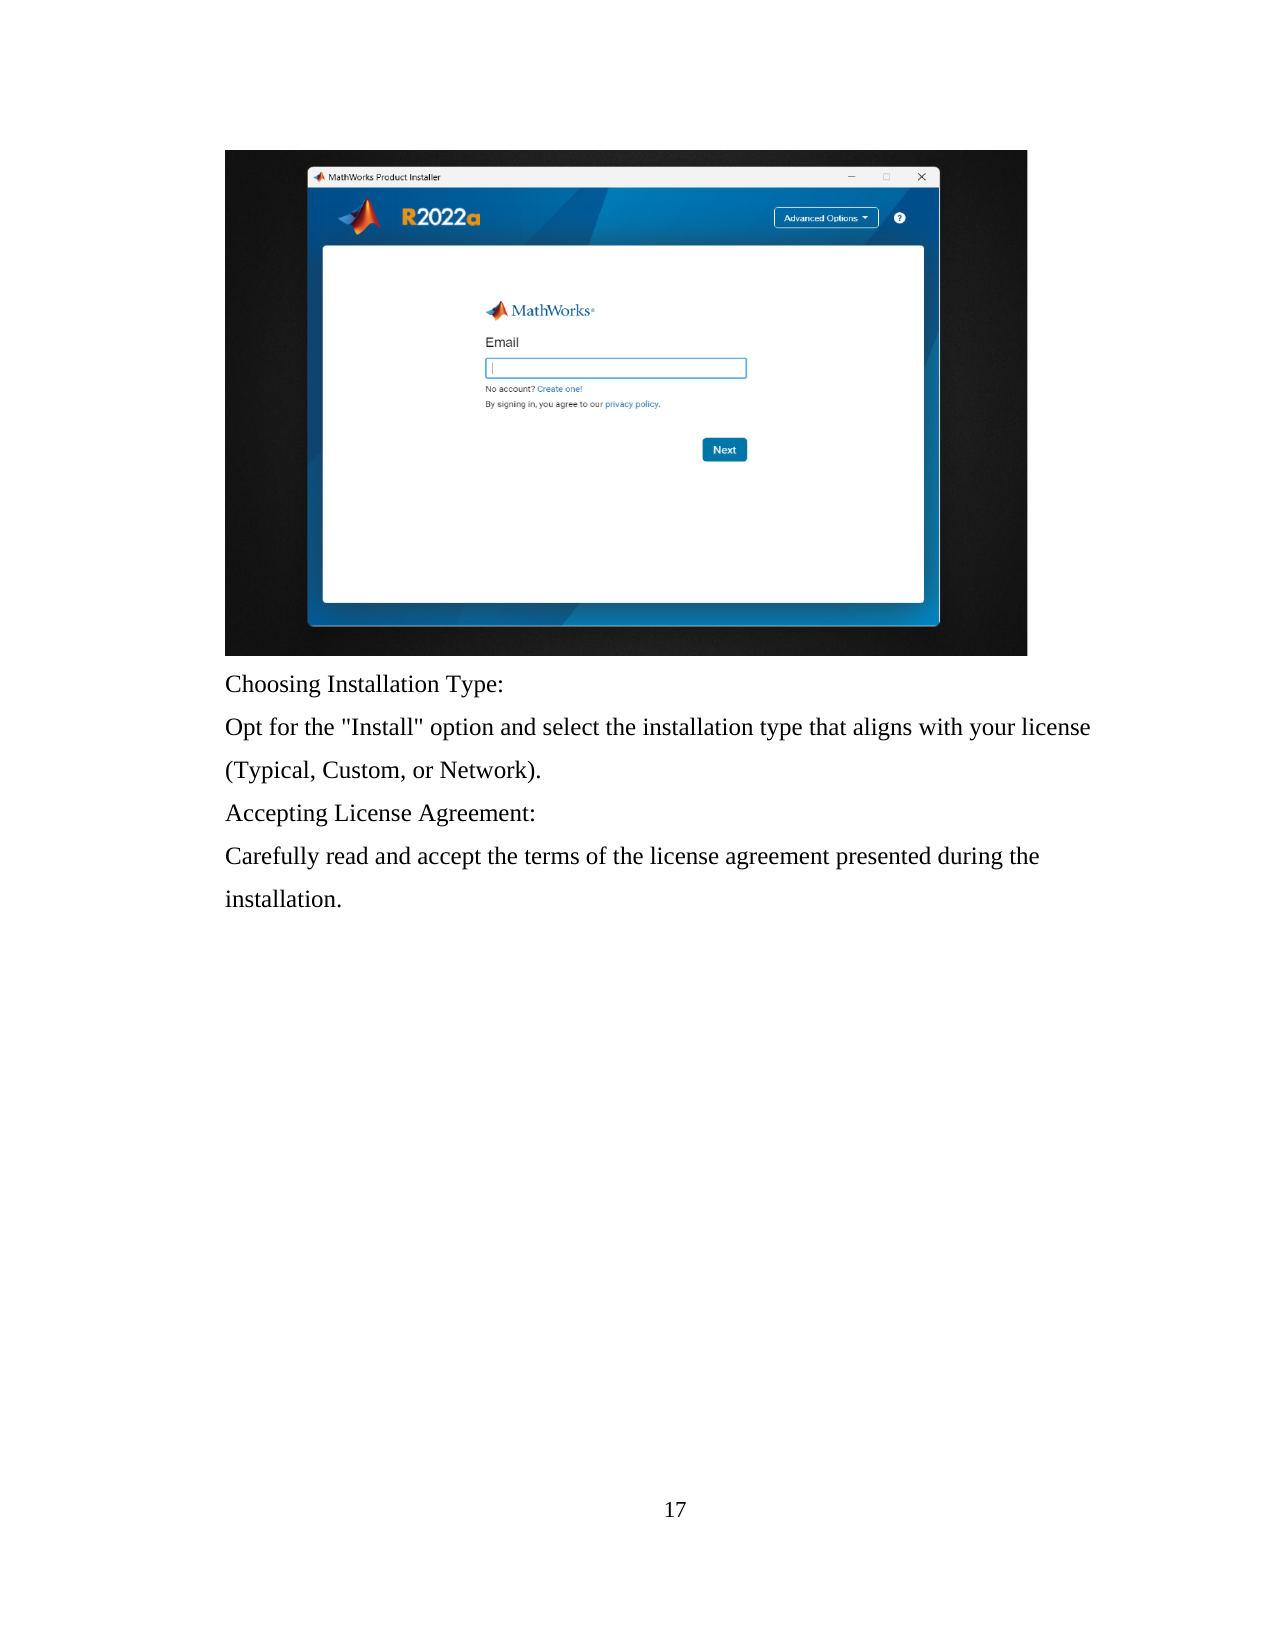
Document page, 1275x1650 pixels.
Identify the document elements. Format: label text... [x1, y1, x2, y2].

text Choosing Installation Type: [225, 669, 1125, 697]
picture [225, 150, 1028, 656]
text Opt for the "Install" option and select the installation type that aligns with your license (Typical, Custom, or Network). [225, 712, 1125, 784]
text Carefully read and accept the terms of the license agreement presented during the installation. [225, 841, 1125, 913]
text Accepting License Agreement: [225, 798, 1125, 827]
